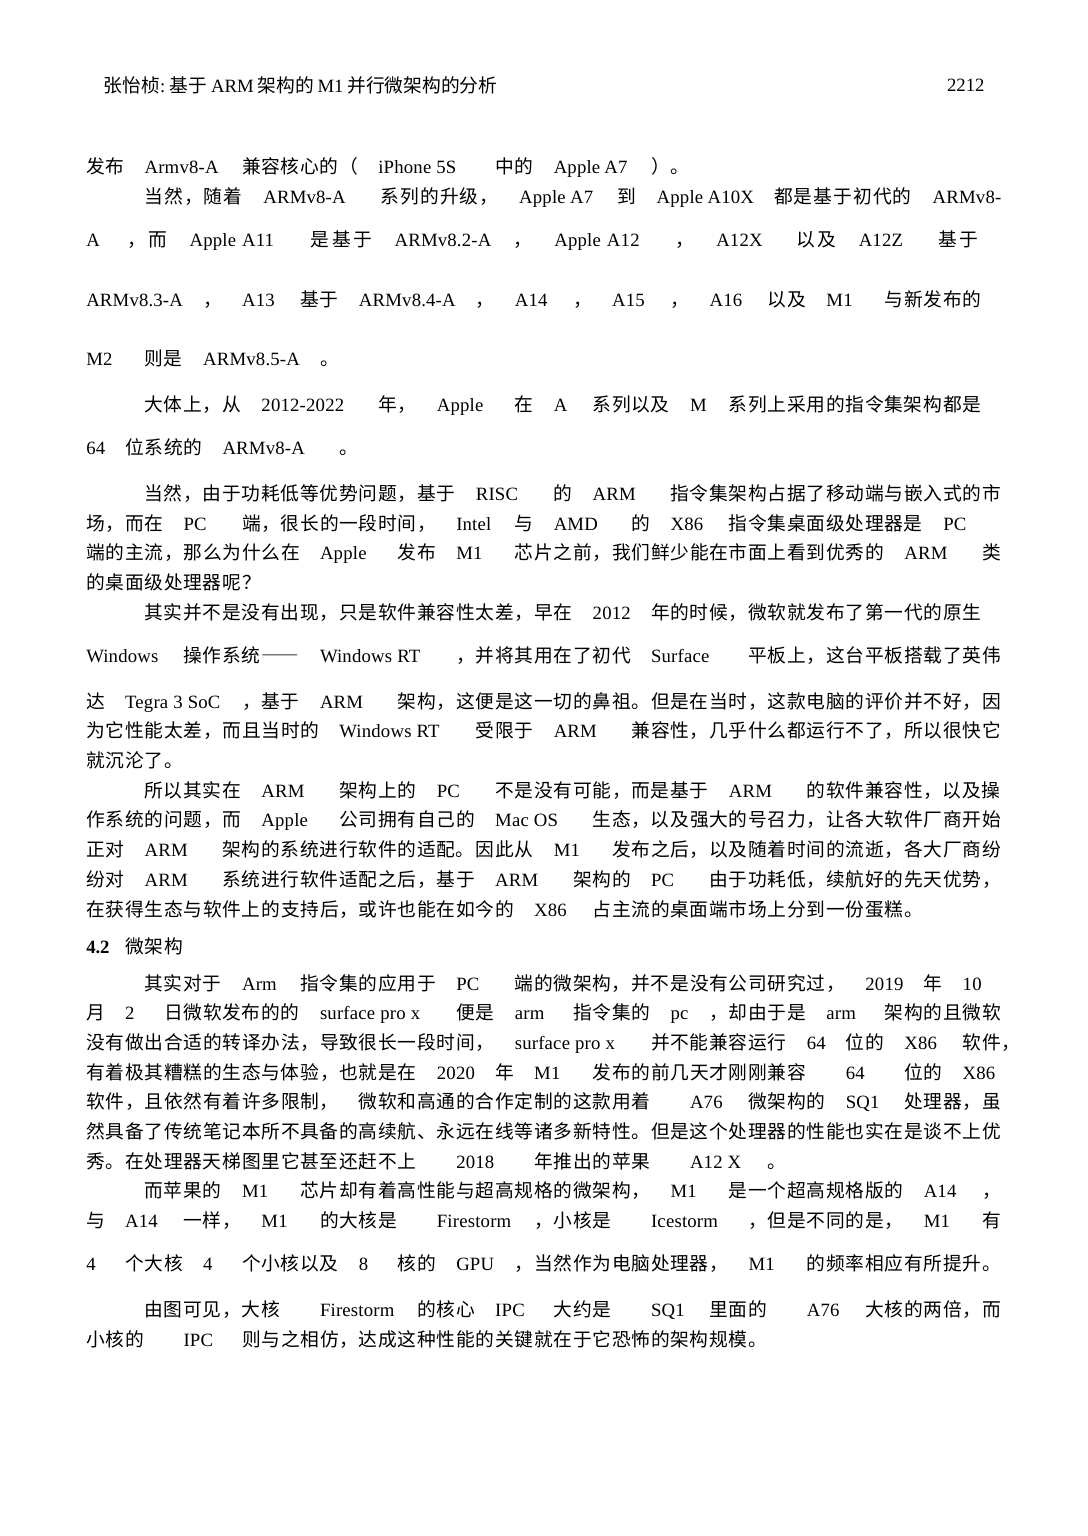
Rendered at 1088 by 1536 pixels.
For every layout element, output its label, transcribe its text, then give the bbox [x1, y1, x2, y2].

text 所以其实在ARM架构上的PC不是没有可能，而是基于ARM的软件兼容性，以及操作系统的问题，而Apple公司拥有自己的Mac OS生态，以及强大的号召力，让各大软件厂商开始正对ARM架构的系统进行软件的适配。因此从M1发布之后，以及随着时间的流逝，各大厂商纷纷对ARM系统进行软件适配之后，基于ARM架构的PC由于功耗低，续航好的先天优势，在获得生态与软件上的支持后，或许也能在如今的X86占主流的桌面端市场上分到一份蛋糕。 [86, 774, 1001, 923]
text 当然，由于功耗低等优势问题，基于RISC的ARM指令集架构占据了移动端与嵌入式的市场，而在PC端，很长的一段时间，Intel与AMD的X86指令集桌面级处理器是PC端的主流，那么为什么在Apple发布M1芯片之前，我们鲜少能在市面上看到优秀的ARM类的桌面级处理器呢？ [86, 477, 1001, 596]
text 其实对于Arm指令集的应用于PC端的微架构，并不是没有公司研究过，2019年10月2日微软发布的的surface pro x便是arm指令集的pc，却由于是arm架构的且微软没有做出合适的转译办法，导致很长一段时间，surface pro x并不能兼容运行64位的X86软件，有着极其糟糕的生态与体验，也就是在2020年M1发布的前几天才刚刚兼容 64 位的X86 软件，且依然有着许多限制， 微软和高通的合作定制的这款用着 A76 微架构的SQ1处理器，虽然具备了传统笔记本所不具备的高续航、永远在线等诸多新特性。但是这个处理器的性能也实在是谈不上优秀。在处理器天梯图里它甚至还赶不上 2018 年推出的苹果 A12 X。 [86, 967, 1001, 1175]
text 当然，随着ARMv8-A系列的升级，Apple A7到Apple A10X都是基于初代的ARMv8-A，而Apple A11是基于ARMv8.2-A，Apple A12，A12X以及A12Z基于ARMv8.3-A，A13基于ARMv8.4-A，A14，A15，A16以及M1与新发布的M2则是ARMv8.5-A。 [86, 180, 1001, 388]
text 而苹果的M1芯片却有着高性能与超高规格的微架构，M1是一个超高规格版的A14，与A14一样，M1 的大核是 Firestorm，小核是 Icestorm，但是不同的是，M1有4个大核4个小核以及8核的GPU，当然作为电脑处理器，M1的频率相应有所提升。 [86, 1175, 1001, 1294]
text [86, 151, 1001, 180]
text 由图可见，大核 Firestorm的核心IPC 大约是 SQ1 里面的 A76 大核的两倍，而小核的 IPC 则与之相仿，达成这种性能的关键就在于它恐怖的架构规模。 [86, 1294, 1001, 1353]
text 其实并不是没有出现，只是软件兼容性太差，早在2012年的时候，微软就发布了第一代的原生Windows 操作系统——Windows RT，并将其用在了初代Surface平板上，这台平板搭载了英伟达Tegra 3 SoC，基于ARM架构，这便是这一切的鼻祖。但是在当时，这款电脑的评价并不好，因为它性能太差，而且当时的Windows RT受限于ARM兼容性，几乎什么都运行不了，所以很快它就沉沦了。 [86, 596, 1001, 774]
text 大体上，从2012-2022年，Apple在A系列以及M系列上采用的指令集架构都是64位系统的ARMv8-A。 [86, 388, 1001, 477]
subtitle 微架构 [86, 930, 1001, 960]
